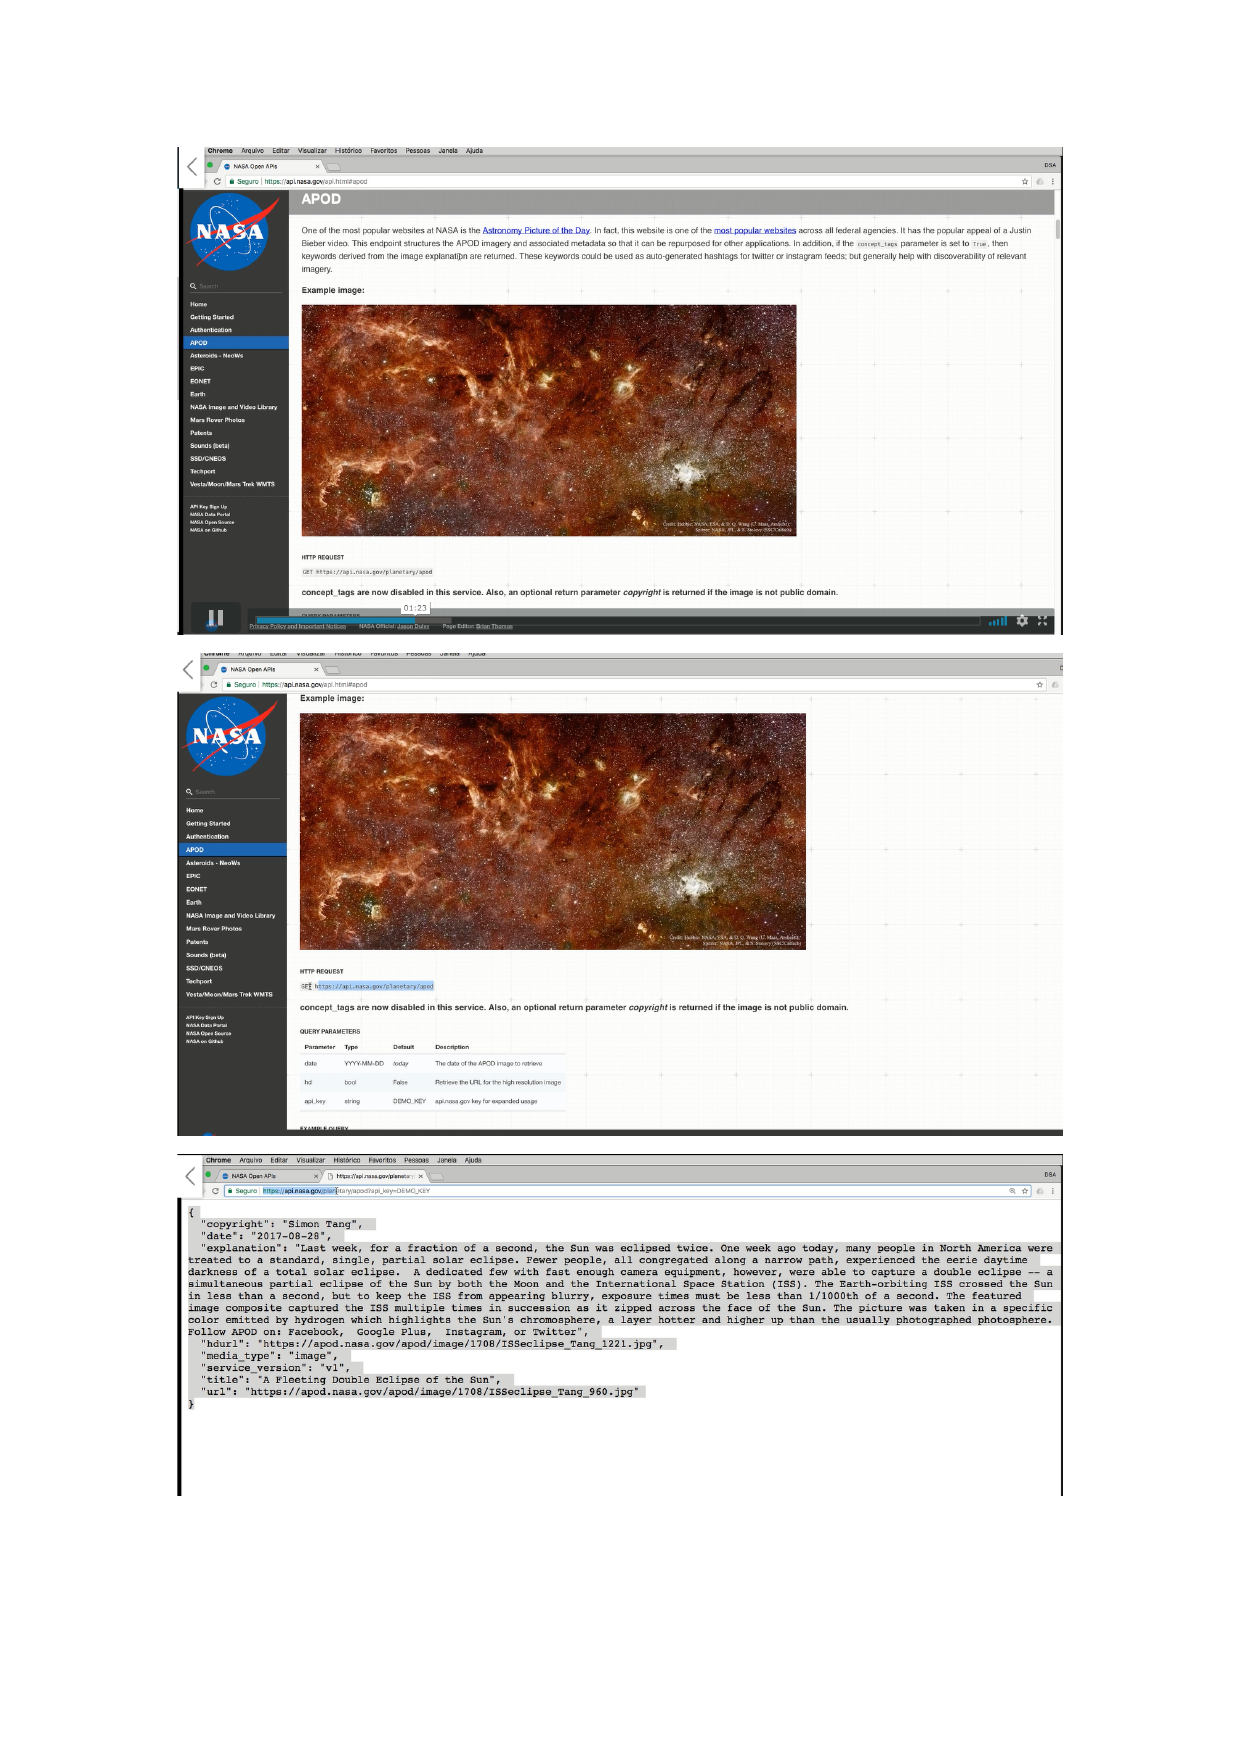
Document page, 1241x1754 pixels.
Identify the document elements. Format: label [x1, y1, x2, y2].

picture [177, 147, 1063, 635]
picture [177, 653, 1063, 1136]
picture [177, 1154, 1063, 1496]
